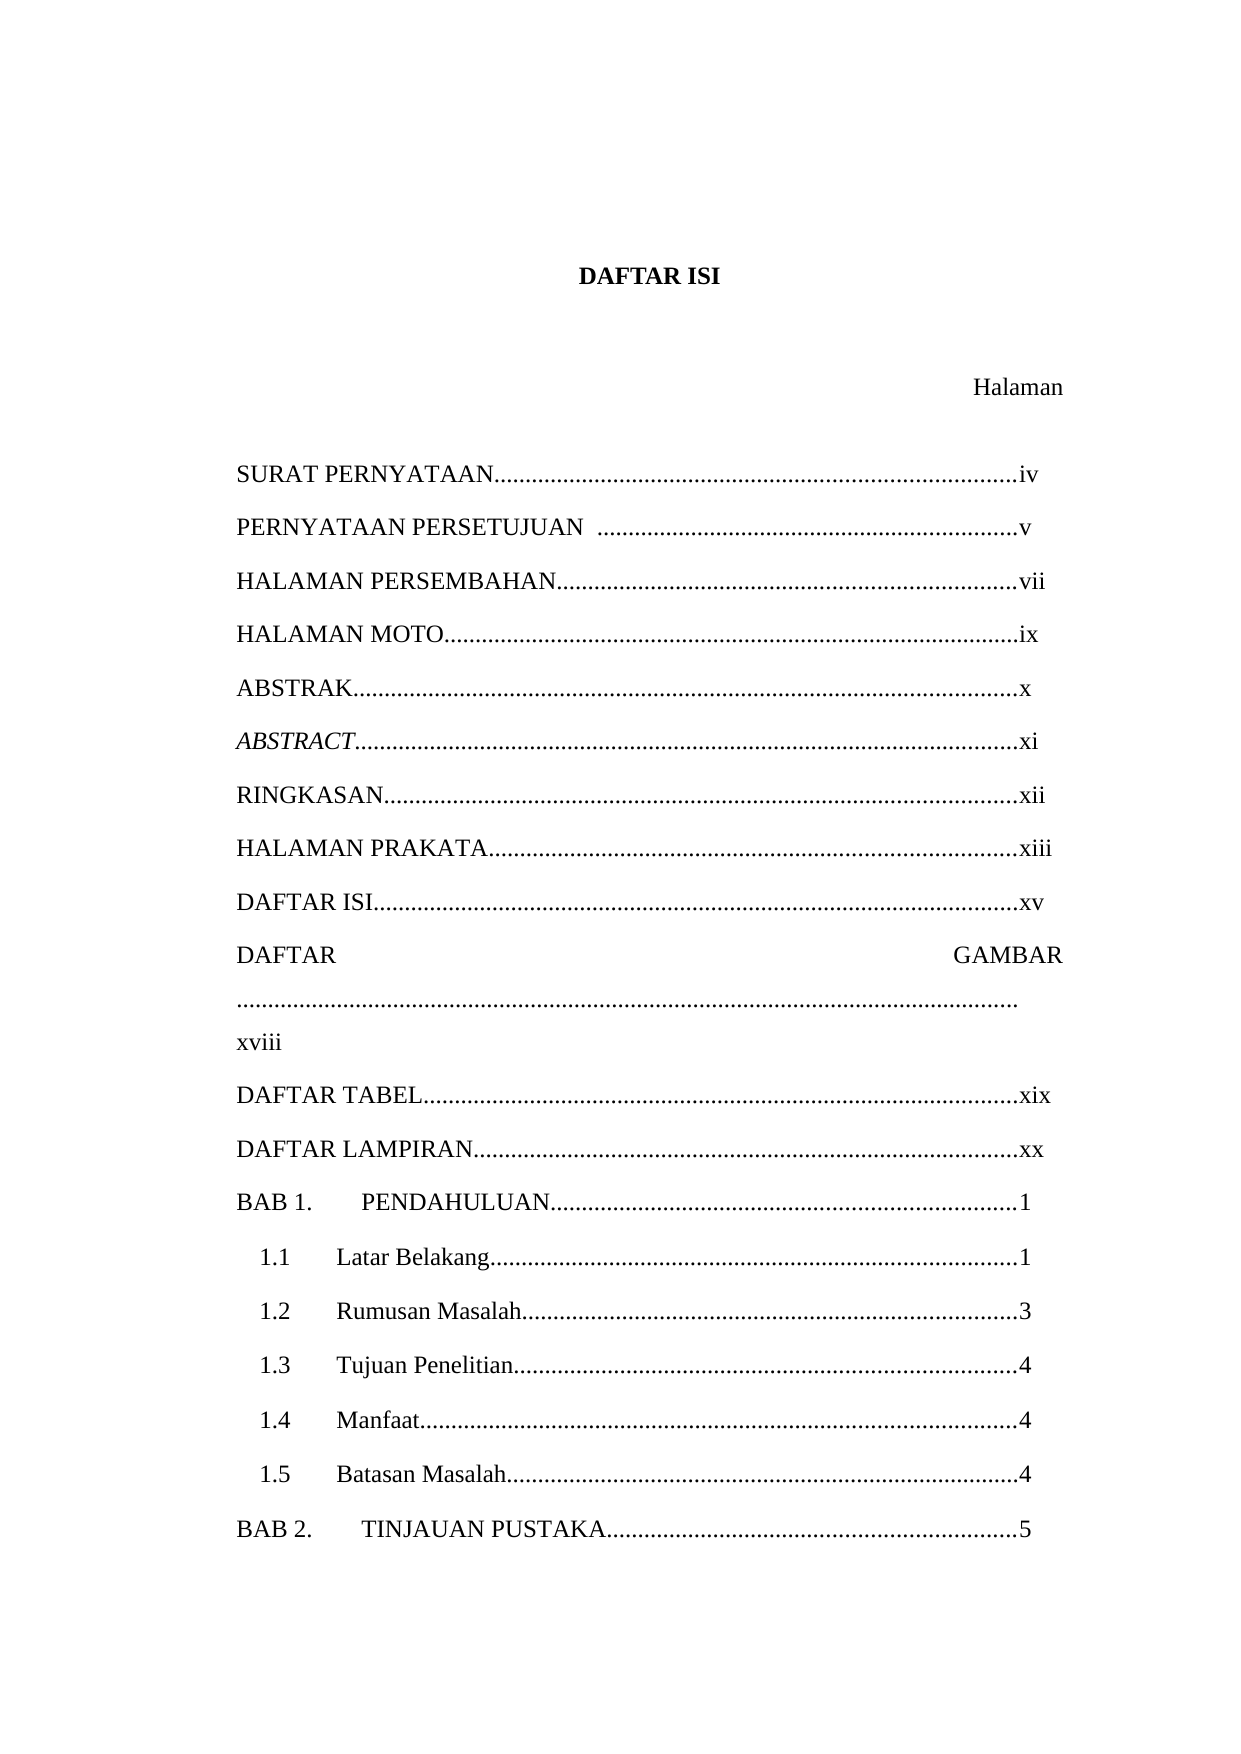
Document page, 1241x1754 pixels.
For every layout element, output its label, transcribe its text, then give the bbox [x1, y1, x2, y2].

subtitle DAFTAR ISI [236, 261, 1063, 290]
